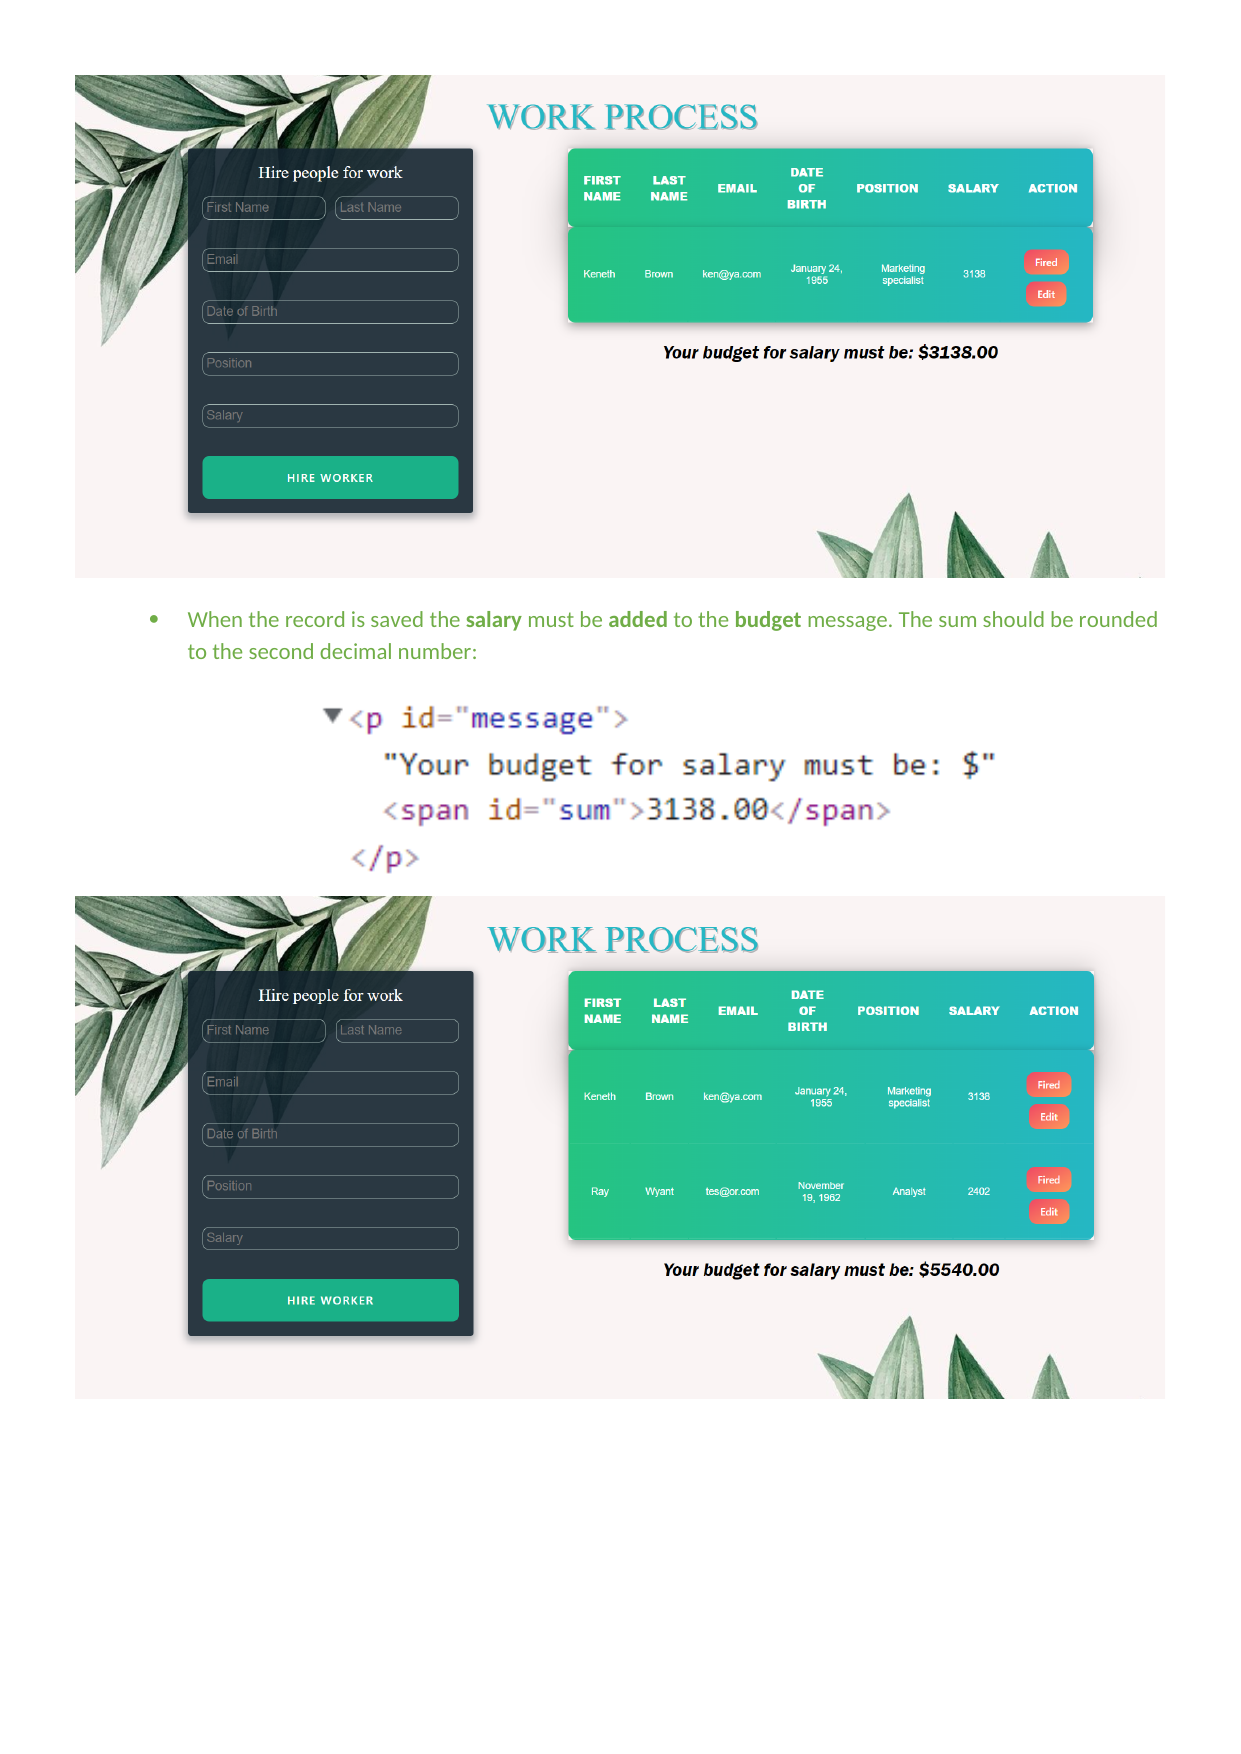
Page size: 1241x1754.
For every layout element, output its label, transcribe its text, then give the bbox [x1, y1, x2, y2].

picture [311, 694, 1042, 880]
picture [75, 75, 1166, 578]
list When the record is saved the salary must be added to the budget message. The sum should be rounded to the second decimal number: [150, 605, 1165, 665]
picture [75, 896, 1166, 1399]
